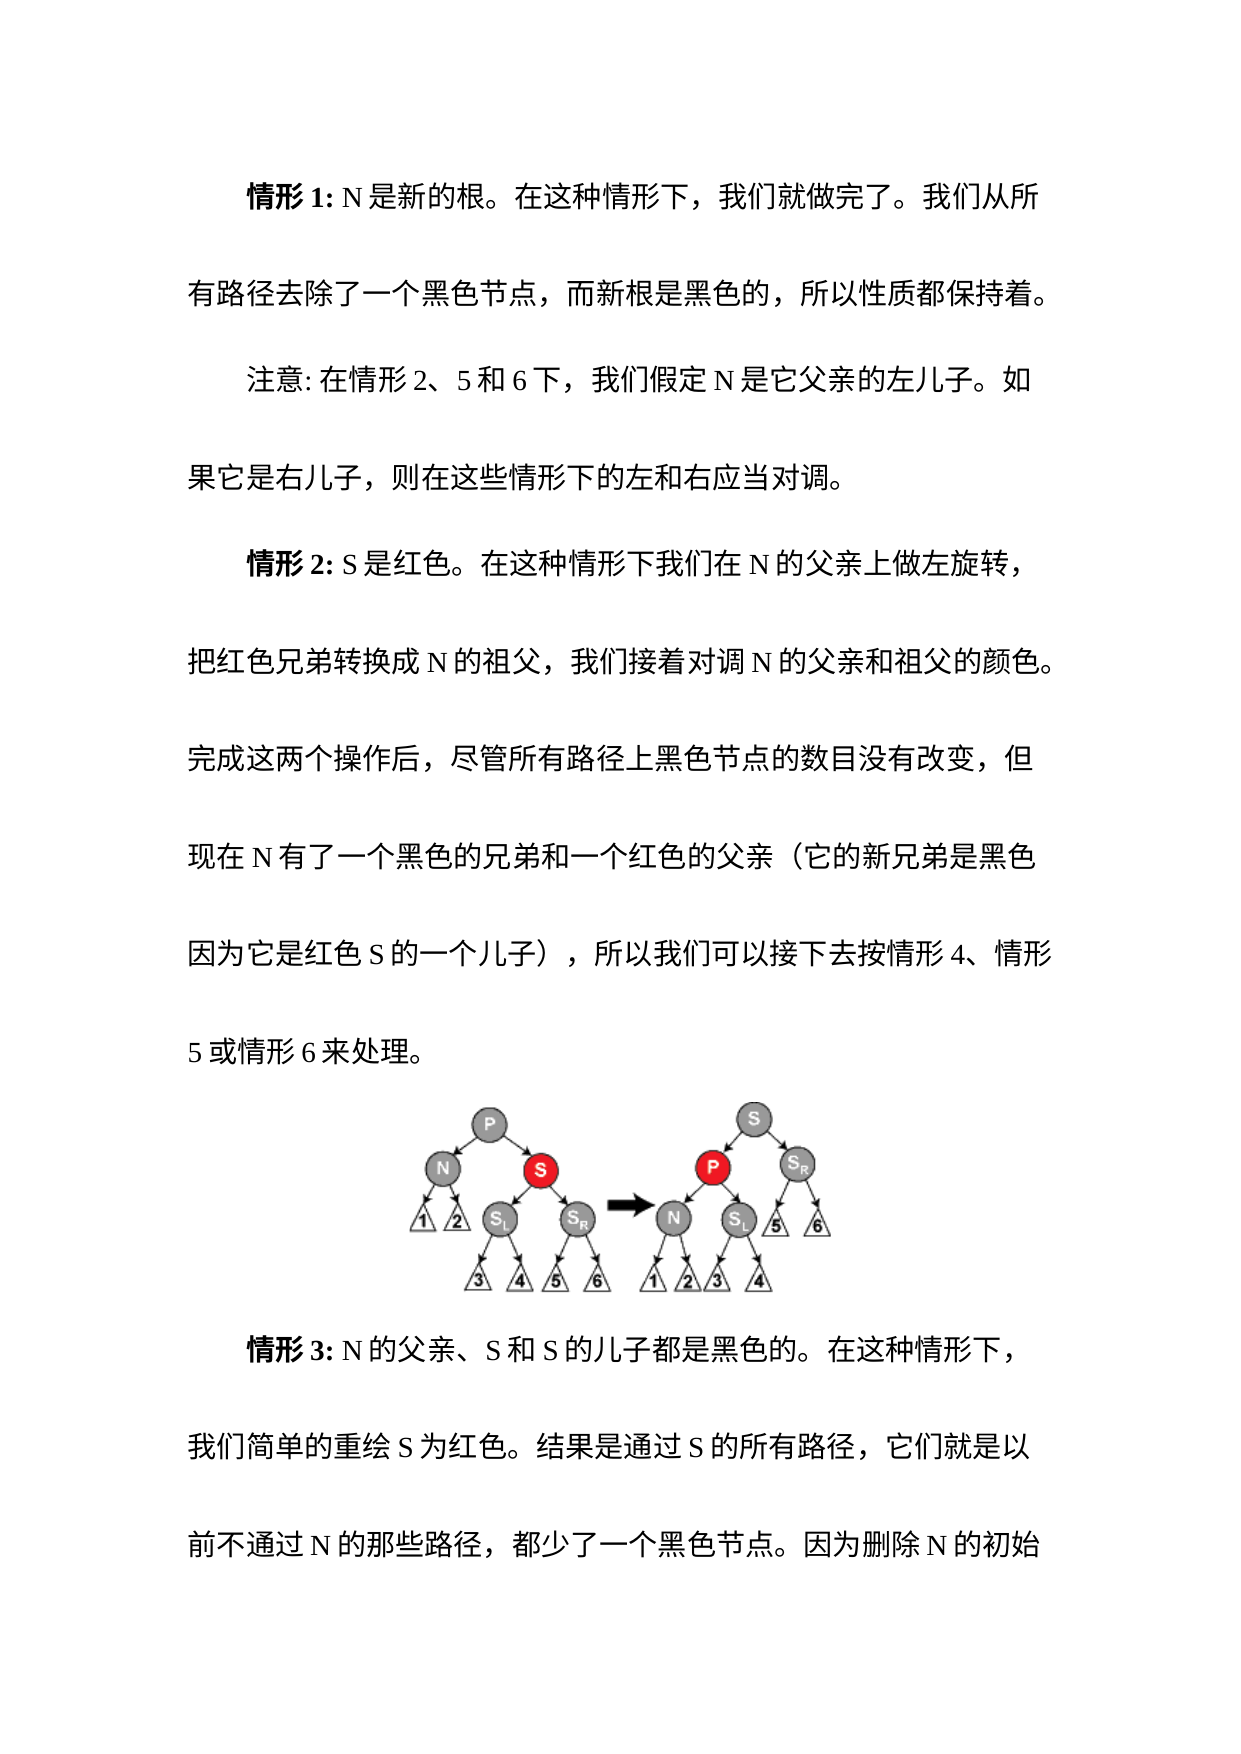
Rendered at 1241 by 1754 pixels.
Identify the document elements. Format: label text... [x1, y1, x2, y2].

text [187, 1315, 1053, 1575]
text 注意: 在情形2、5和6下，我们假定N是它父亲的左儿子。如果它是右儿子，则在这些情形下的左和右应当对调。 [187, 346, 1053, 508]
text 情形1: N是新的根。在这种情形下，我们就做完了。我们从所有路径去除了一个黑色节点，而新根是黑色的，所以性质都保持着。 [187, 162, 1053, 324]
picture [409, 1102, 831, 1295]
text 情形2: S是红色。在这种情形下我们在N的父亲上做左旋转，把红色兄弟转换成N的祖父，我们接着对调N的父亲和祖父的颜色。完成这两个操作后，尽管所有路径上黑色节点的数目没有改变，但现在N有了一个黑色的兄弟和一个红色的父亲（它的新兄弟是黑色因为它是红色S的一个儿子），所以我们可以接下去按情形4、情形5或情形6来处理。 [187, 529, 1053, 1082]
